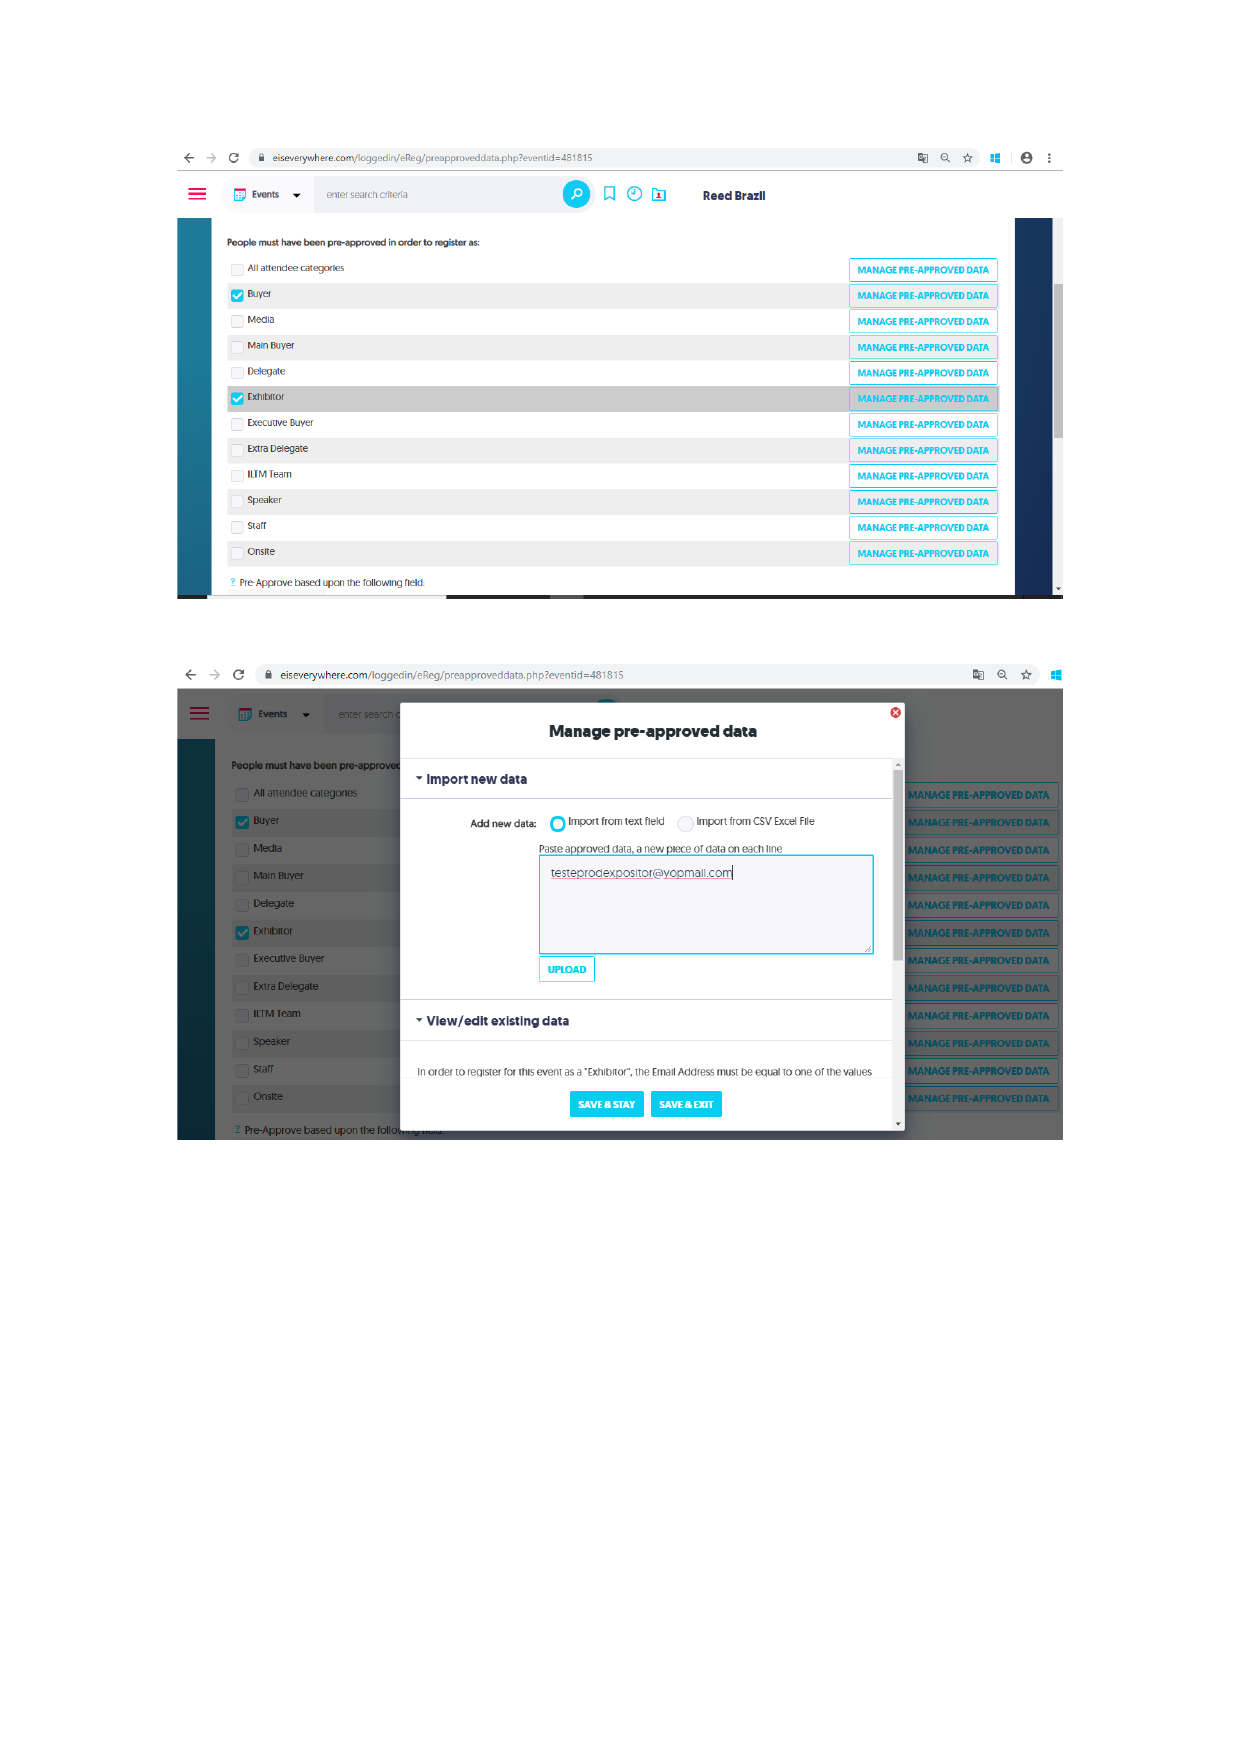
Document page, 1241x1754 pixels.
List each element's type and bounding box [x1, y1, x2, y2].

picture [177, 664, 1063, 1140]
picture [177, 147, 1063, 599]
